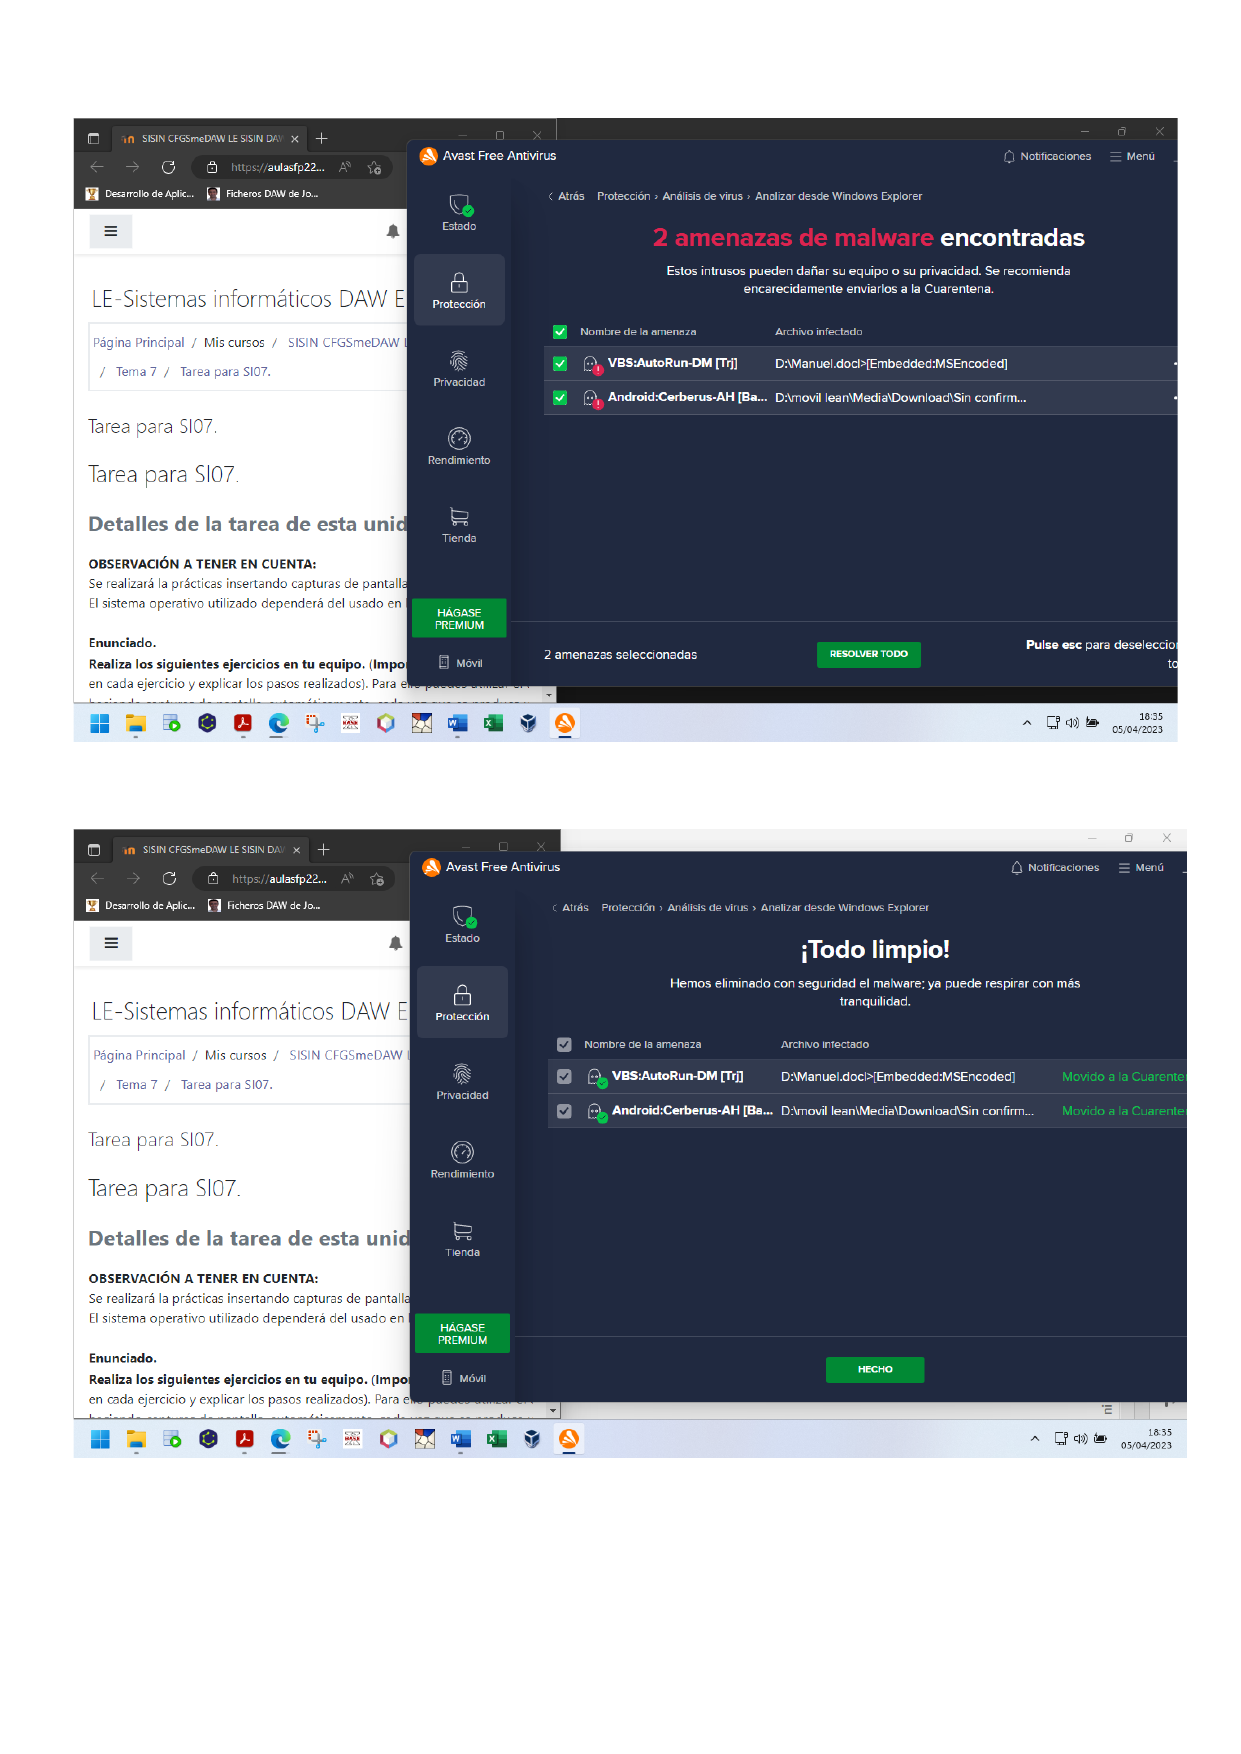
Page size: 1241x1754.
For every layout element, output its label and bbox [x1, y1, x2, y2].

picture [73, 829, 1187, 1458]
picture [73, 118, 1178, 742]
